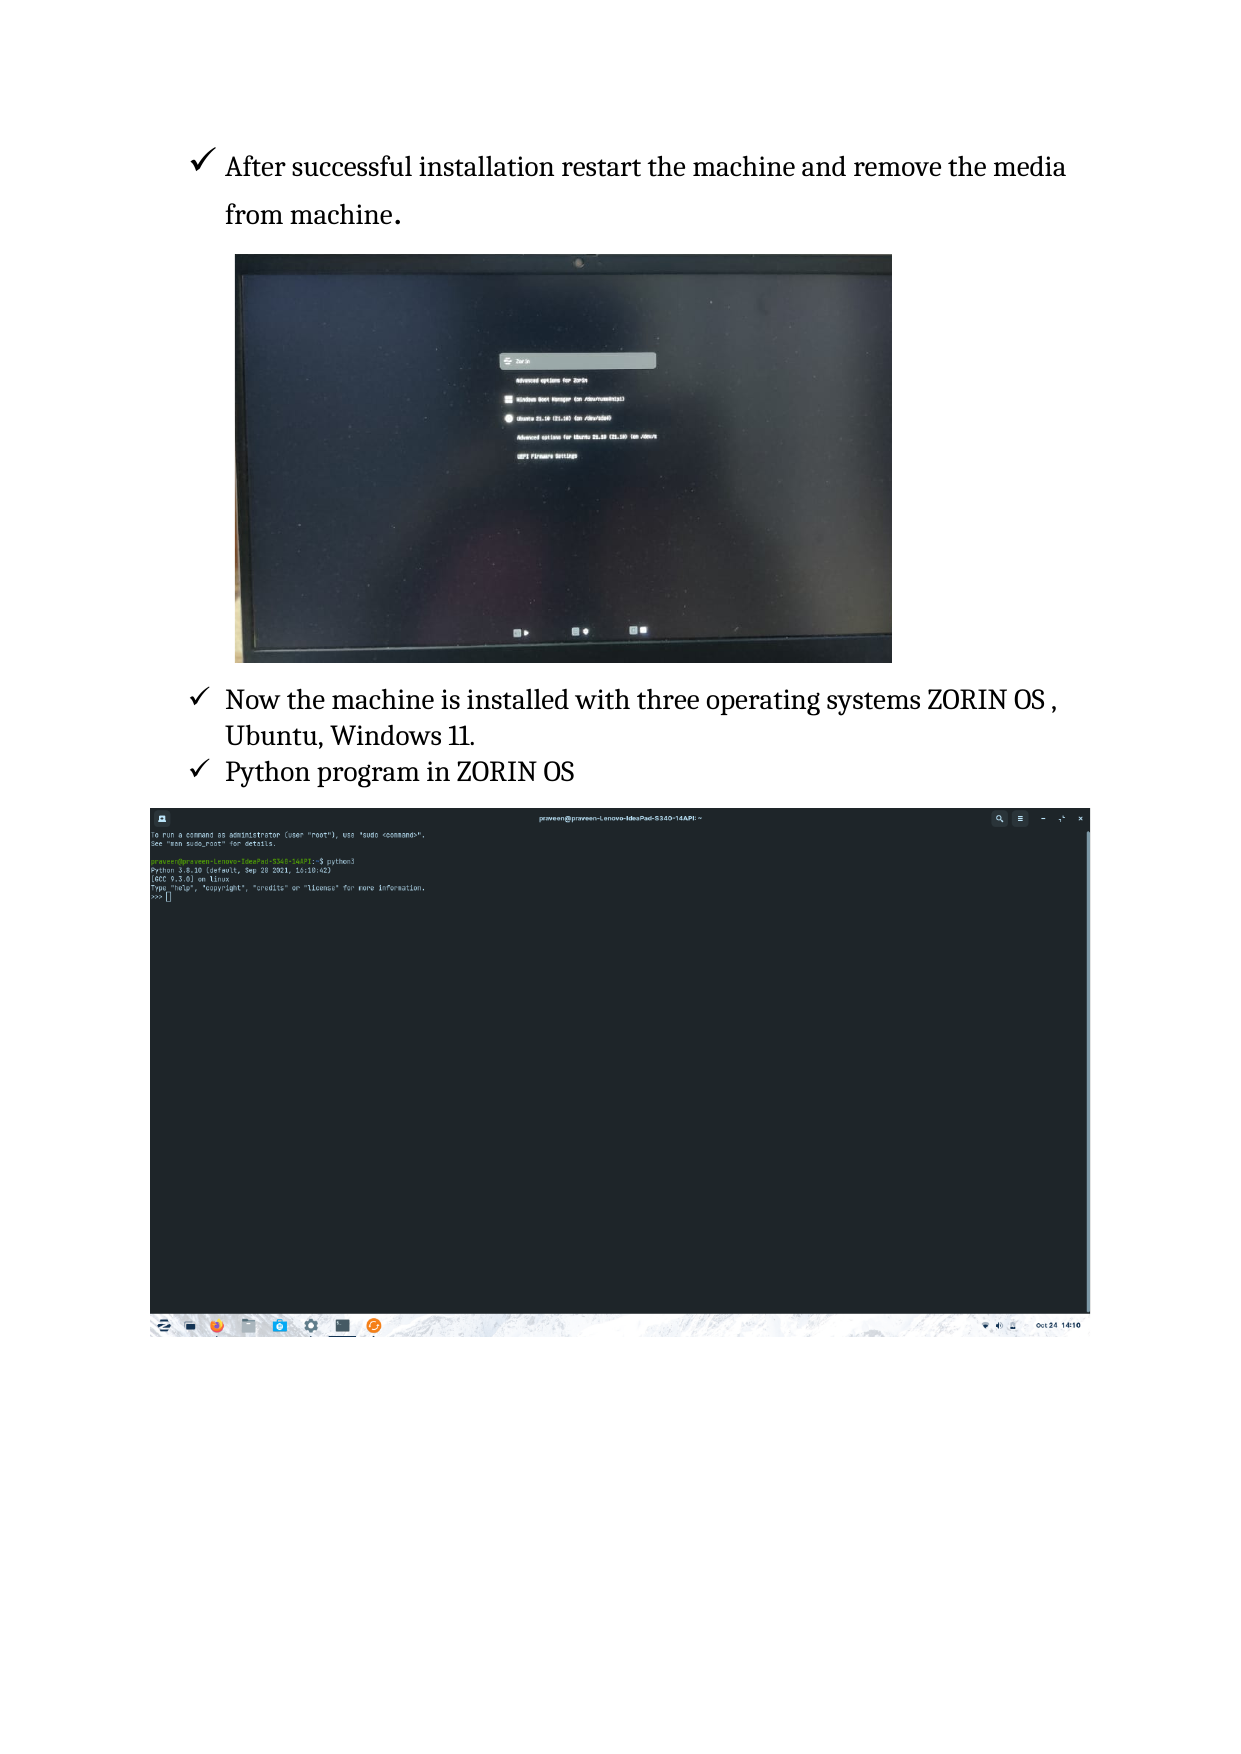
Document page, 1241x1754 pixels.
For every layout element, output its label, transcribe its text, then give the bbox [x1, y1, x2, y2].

list Now the machine is installed with three operating systems ZORIN OS , Ubuntu, Windows 11. [187, 683, 1090, 753]
picture [234, 254, 892, 663]
list After successful installation restart the machine and remove the media from machine. [187, 150, 1090, 234]
list Python program in ZORIN OS [187, 755, 1090, 789]
picture [150, 808, 1091, 1337]
